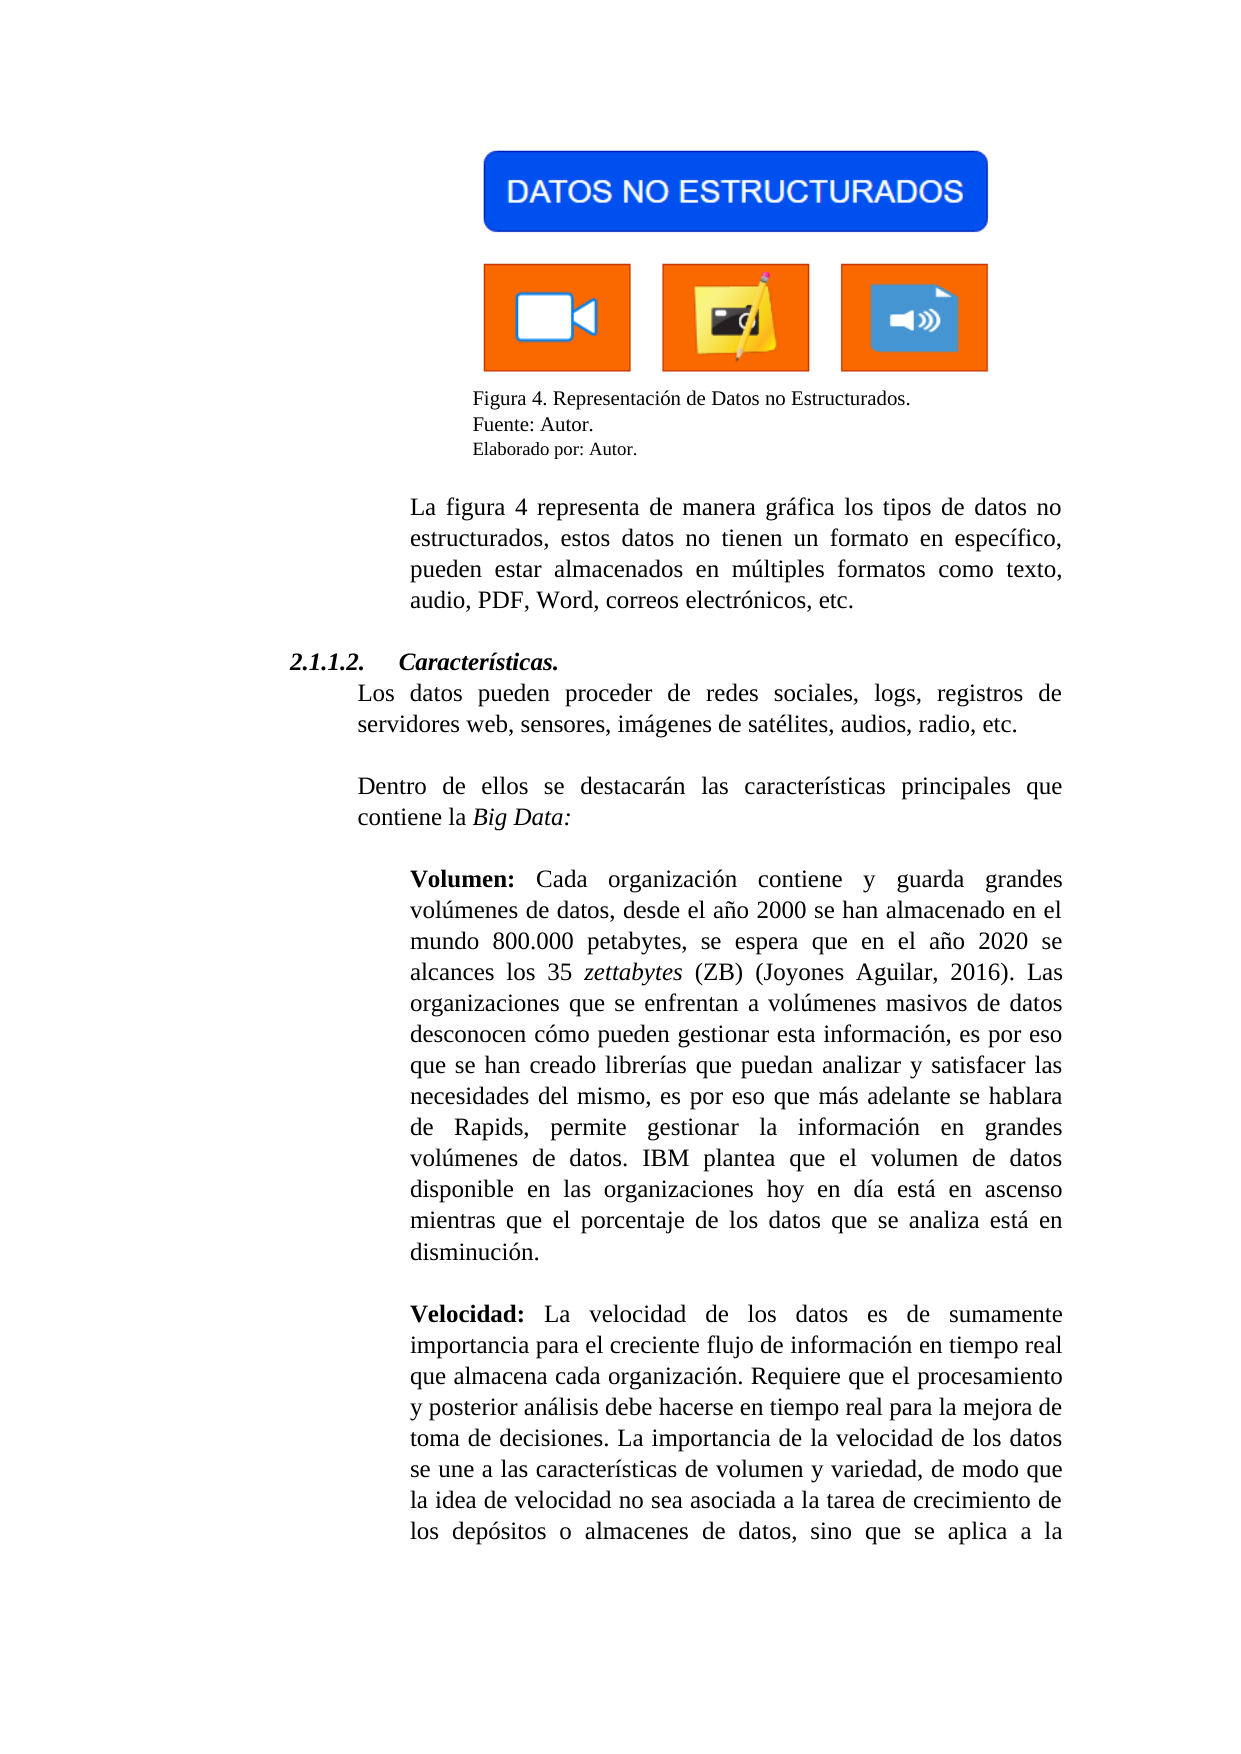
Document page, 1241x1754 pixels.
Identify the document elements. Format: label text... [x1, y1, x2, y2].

list Características. [290, 647, 1063, 676]
list Figura 4. Representación de Datos no Estructurados. [410, 386, 1063, 410]
list Volumen: Cada organización contiene y guarda grandes volúmenes de datos, desde el año 2000 se han almacenado en el mundo 800.000 petabytes, se espera que en el año 2020 se alcances los 35 zettabytes (ZB) (Joyones Aguilar, 2016). Las organizaciones que se enfrentan a volúmenes masivos de datos desconocen cómo pueden gestionar esta información, es por eso que se han creado librerías que puedan analizar y satisfacer las necesidades del mismo, es por eso que más adelante se hablara de Rapids, permite gestionar la información en grandes volúmenes de datos. IBM plantea que el volumen de datos disponible en las organizaciones hoy en día está en ascenso mientras que el porcentaje de los datos que se analiza está en disminución. [410, 864, 1063, 1265]
list Dentro de ellos se destacarán las características principales que contiene la Big Data: [357, 771, 1063, 831]
list Elaborado por: Autor. [410, 438, 1063, 460]
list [410, 1299, 1063, 1545]
list La figura 4 representa de manera gráfica los tipos de datos no estructurados, estos datos no tienen un formato en específico, pueden estar almacenados en múltiples formatos como texto, audio, PDF, Word, correos electrónicos, etc. [410, 492, 1063, 613]
picture [476, 147, 996, 385]
list Los datos pueden proceder de redes sociales, logs, registros de servidores web, sensores, imágenes de satélites, audios, radio, etc. [357, 678, 1063, 738]
list Fuente: Autor. [410, 412, 1063, 436]
